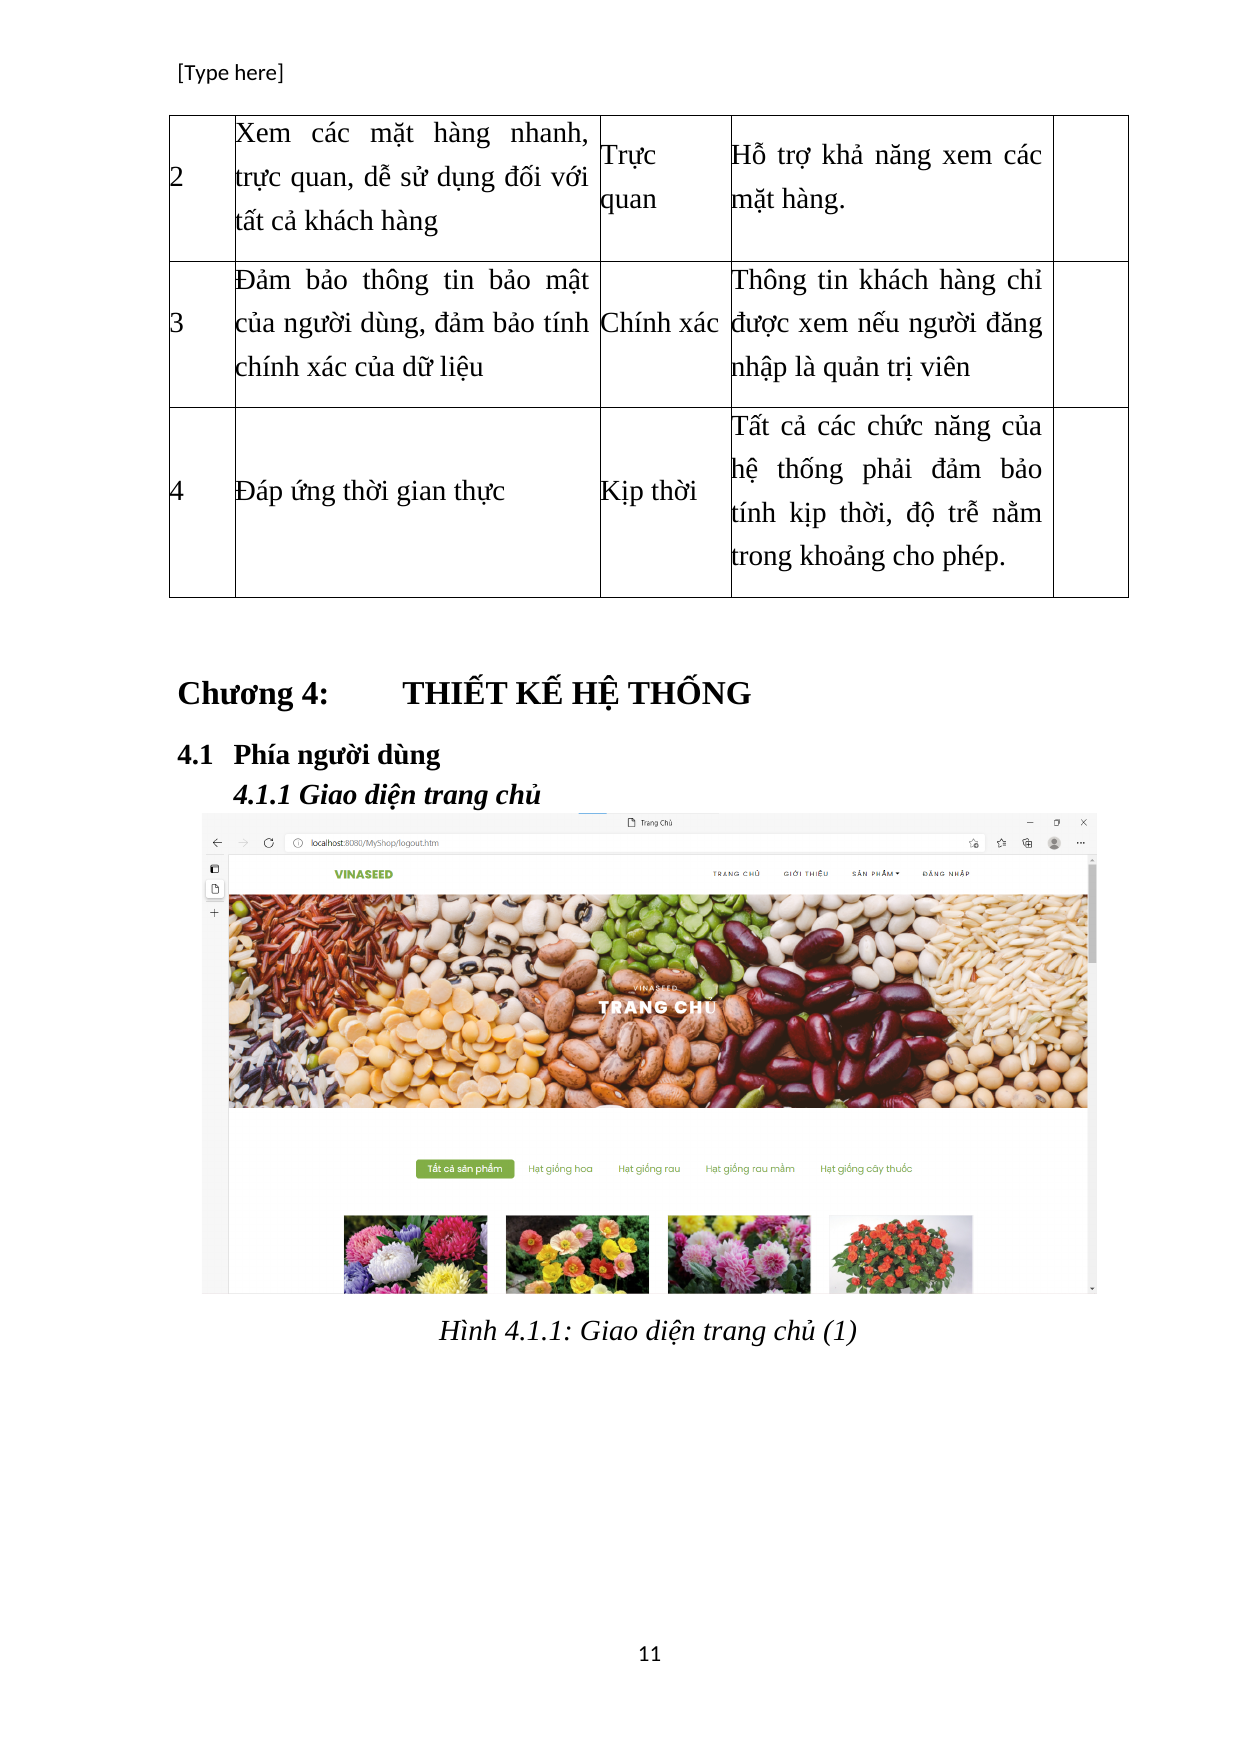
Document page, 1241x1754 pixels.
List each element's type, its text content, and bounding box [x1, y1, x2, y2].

subtitle Giao diện trang chủ [233, 777, 1122, 811]
table_cell [1054, 262, 1128, 407]
table_cell Trực quan [601, 116, 731, 261]
table_cell 3 [170, 262, 235, 407]
table_cell Chính xác [601, 262, 731, 407]
subtitle Phía người dùng [177, 737, 1122, 771]
table_cell [1054, 408, 1128, 597]
table_cell 2 [170, 116, 235, 261]
table_cell Đáp ứng thời gian thực [236, 408, 600, 597]
table_cell Hỗ trợ khả năng xem các mặt hàng. [732, 116, 1053, 261]
text Hình 4.1.1: Giao diện trang chủ (1) [177, 1313, 1122, 1346]
subtitle THIẾT KẾ HỆ THỐNG [177, 674, 1122, 712]
table_cell Xem các mặt hàng nhanh, trực quan, dễ sử dụng đối với tất cả khách hàng [236, 116, 600, 261]
table_cell Thông tin khách hàng chỉ được xem nếu người đăng nhập là quản trị viên [732, 262, 1053, 407]
table_cell Đảm bảo thông tin bảo mật của người dùng, đảm bảo tính chính xác của dữ liệu [236, 262, 600, 407]
table_cell Tất cả các chức năng của hệ thống phải đảm bảo tính kịp thời, độ trễ nằm trong khoảng cho phép. [732, 408, 1053, 597]
table_cell Kịp thời [601, 408, 731, 597]
table_cell [1054, 116, 1128, 261]
picture [201, 813, 1097, 1294]
table_cell 4 [170, 408, 235, 597]
